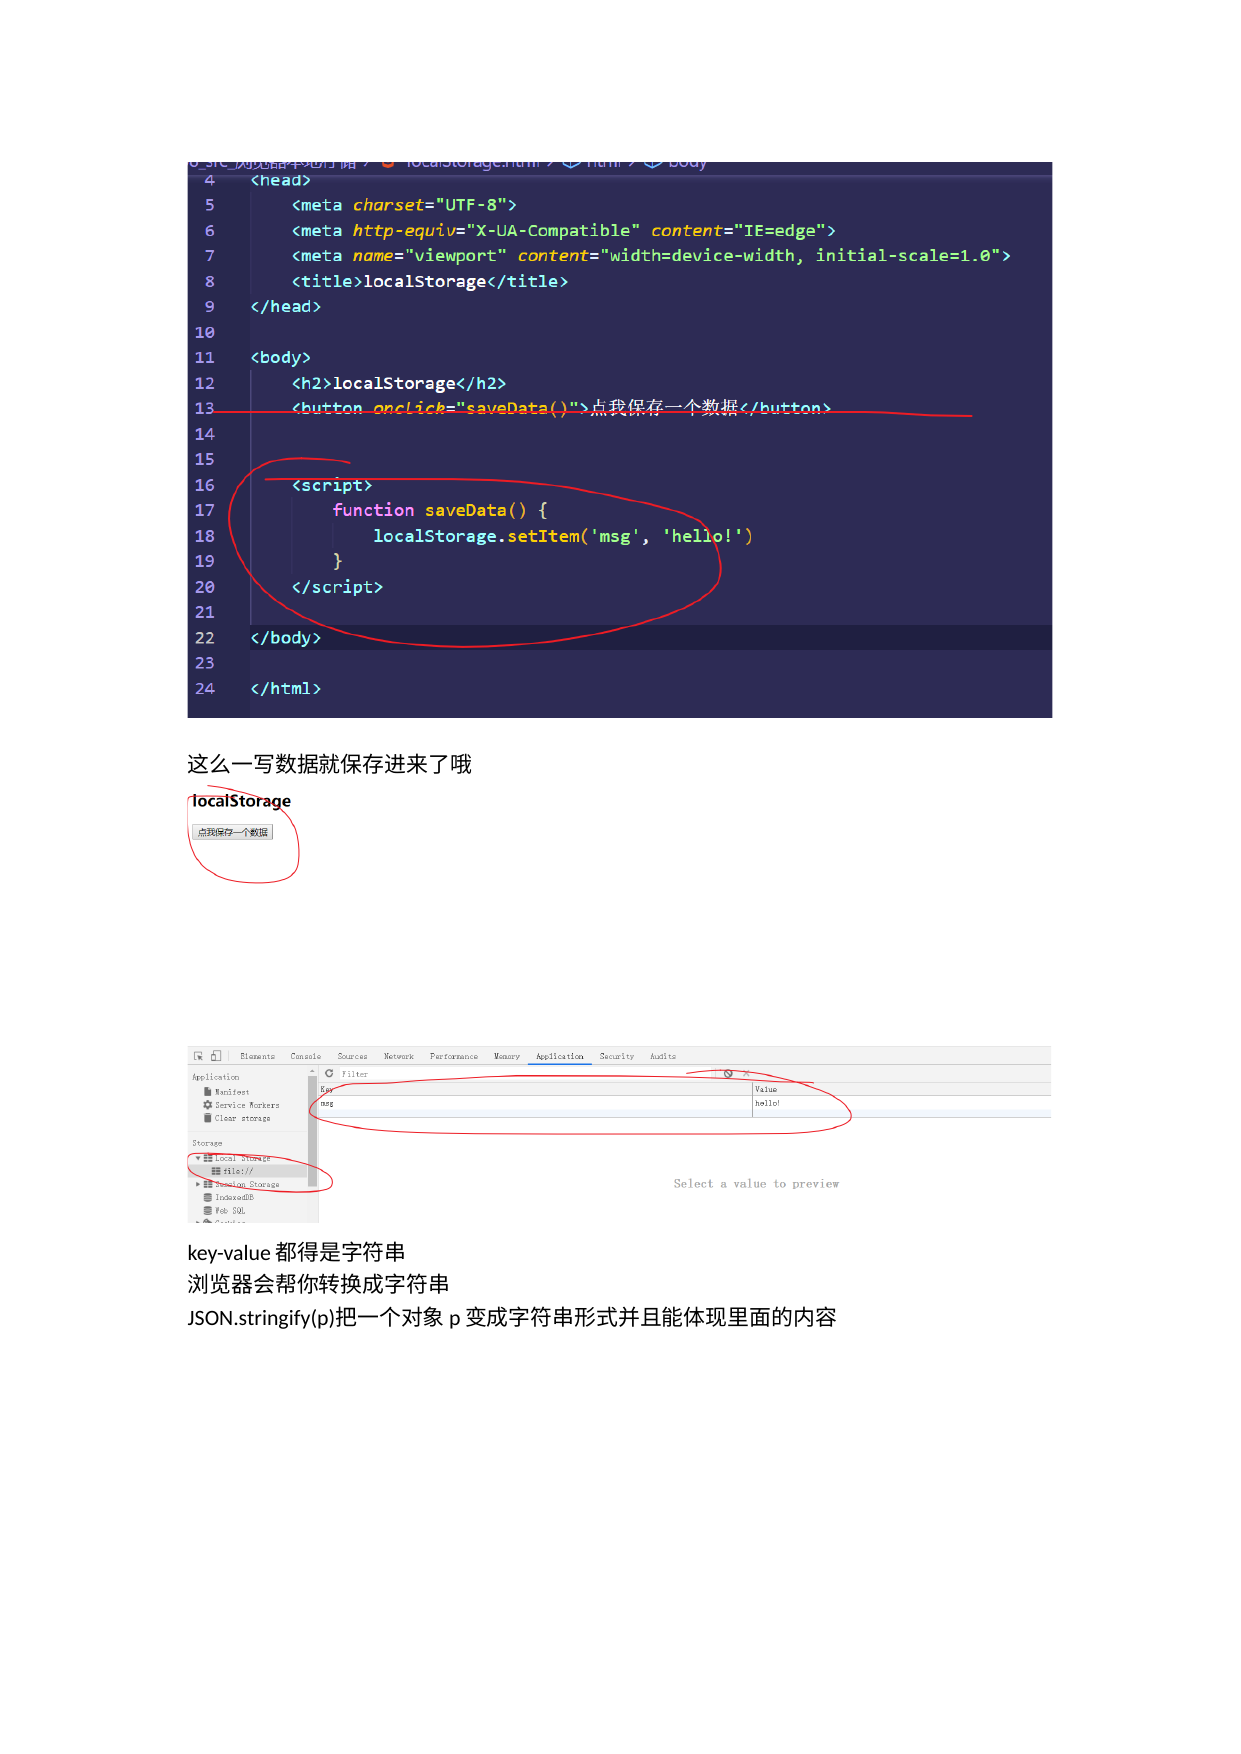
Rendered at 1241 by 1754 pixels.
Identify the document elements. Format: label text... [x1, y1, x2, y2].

picture [187, 779, 1052, 1223]
picture [187, 162, 1053, 718]
text JSON.stringify(p)把一个对象p变成字符串形式并且能体现里面的内容 [187, 1299, 1053, 1332]
text key-value都得是字符串 [187, 1234, 1053, 1267]
text 这么一写数据就保存进来了哦 [187, 747, 1053, 779]
text 浏览器会帮你转换成字符串 [187, 1267, 1053, 1299]
